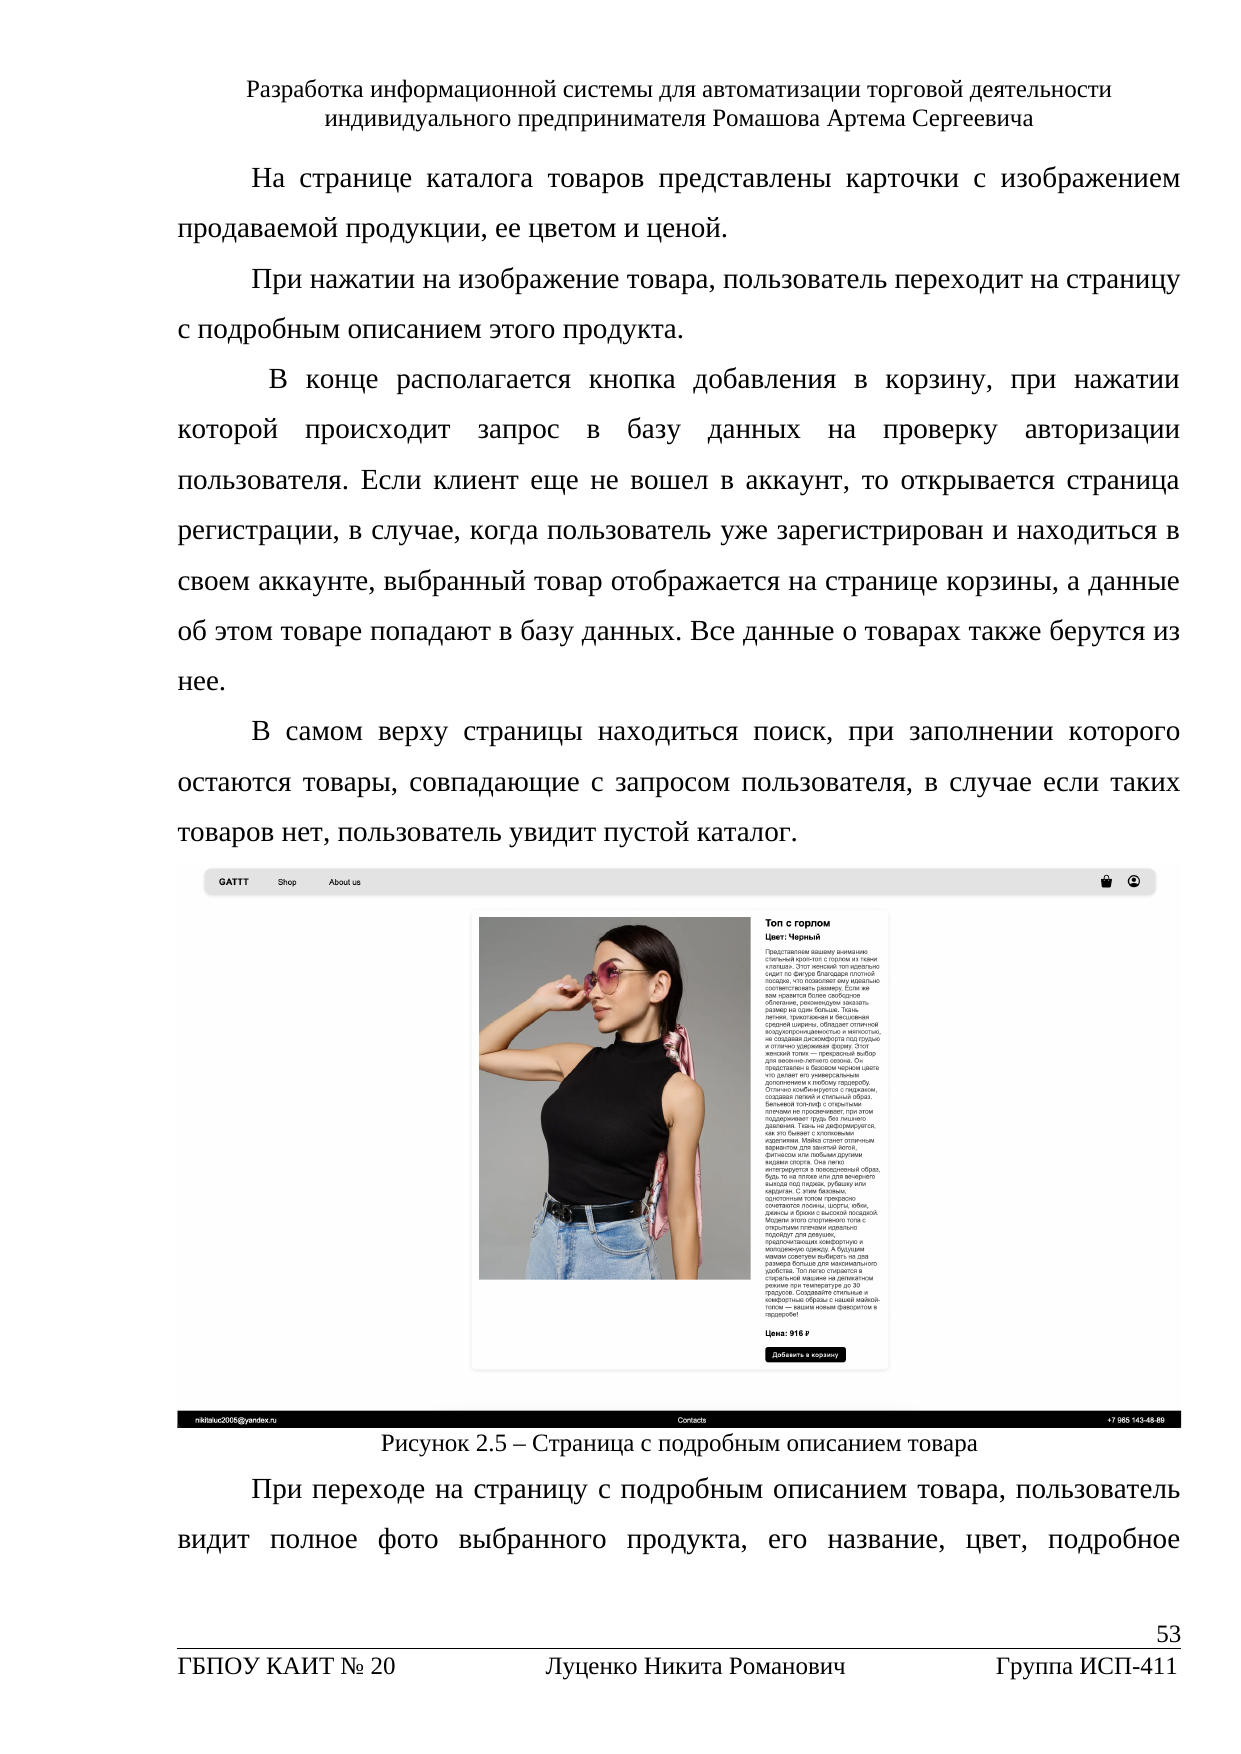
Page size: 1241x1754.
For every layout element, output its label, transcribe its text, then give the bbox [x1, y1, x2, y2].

text В самом верху страницы находиться поиск, при заполнении которого остаются товары, совпадающие с запросом пользователя, в случае если таких товаров нет, пользователь увидит пустой каталог. [177, 713, 1181, 848]
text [177, 1471, 1181, 1555]
text В конце располагается кнопка добавления в корзину, при нажатии которой происходит запрос в базу данных на проверку авторизации пользователя. Если клиент еще не вошел в аккаунт, то открывается страница регистрации, в случае, когда пользователь уже зарегистрирован и находиться в своем аккаунте, выбранный товар отображается на странице корзины, а данные об этом товаре попадают в базу данных. Все данные о товарах также берутся из нее. [177, 361, 1181, 697]
text Рисунок 2.5 – Страница с подробным описанием товара [177, 1428, 1181, 1457]
text На странице каталога товаров представлены карточки с изображением продаваемой продукции, ее цветом и ценой. [177, 160, 1181, 244]
picture [177, 864, 1182, 1428]
text При нажатии на изображение товара, пользователь переходит на страницу с подробным описанием этого продукта. [177, 261, 1181, 344]
